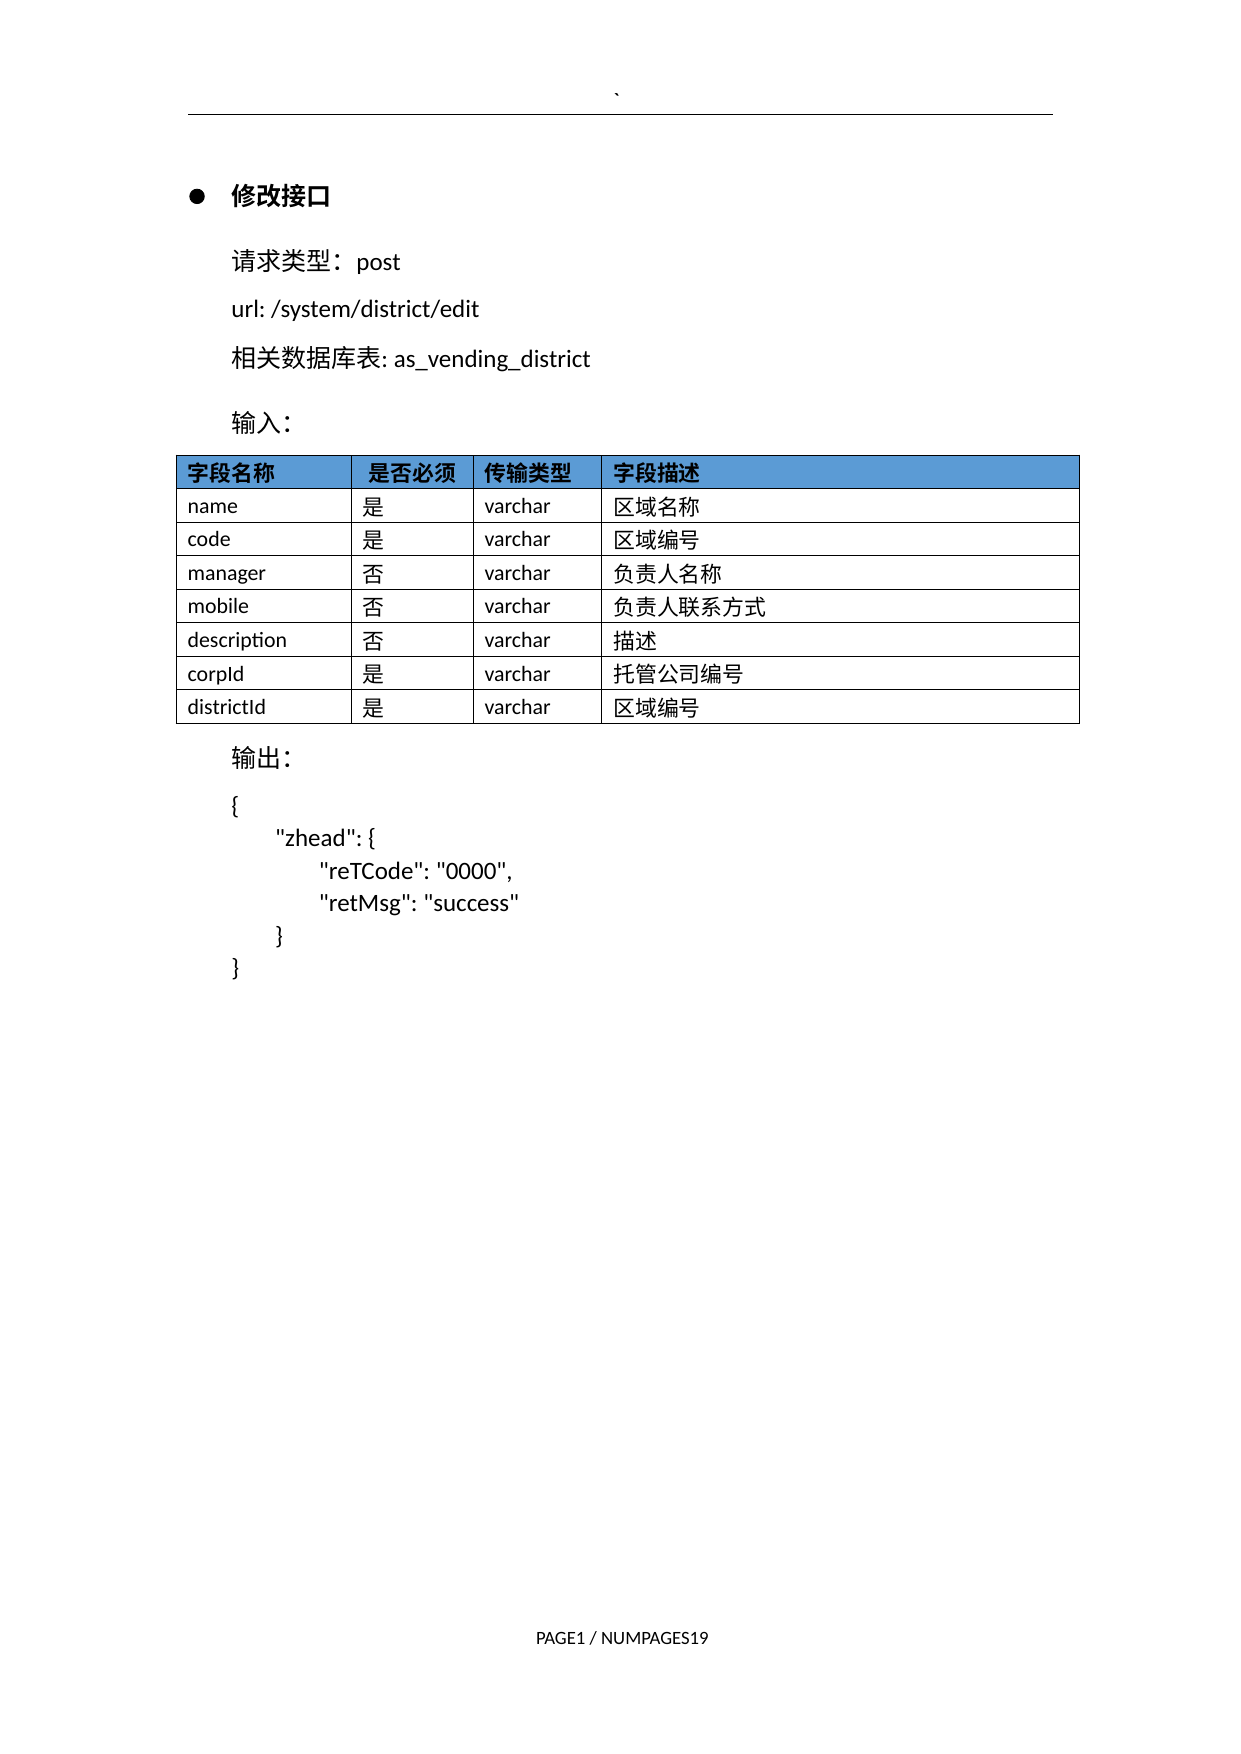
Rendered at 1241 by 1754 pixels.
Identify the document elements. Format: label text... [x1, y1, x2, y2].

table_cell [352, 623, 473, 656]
list 输出： [187, 724, 1053, 789]
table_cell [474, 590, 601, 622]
list 请求类型：post [187, 227, 1053, 292]
list 相关数据库表: as_vending_district [187, 324, 1053, 389]
list 修改接口 [187, 162, 1053, 227]
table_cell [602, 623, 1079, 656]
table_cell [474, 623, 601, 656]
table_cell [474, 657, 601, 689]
list } [187, 919, 1053, 951]
list 输入： [187, 389, 1053, 454]
list "zhead": { [231, 821, 1053, 854]
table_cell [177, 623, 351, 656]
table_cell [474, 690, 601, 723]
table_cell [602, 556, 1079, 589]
list "reTCode": "0000", [187, 854, 1053, 886]
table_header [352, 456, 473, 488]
list "retMsg": "success" [187, 886, 1053, 919]
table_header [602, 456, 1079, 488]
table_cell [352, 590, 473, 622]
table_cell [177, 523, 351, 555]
list url: /system/district/edit [187, 292, 1053, 324]
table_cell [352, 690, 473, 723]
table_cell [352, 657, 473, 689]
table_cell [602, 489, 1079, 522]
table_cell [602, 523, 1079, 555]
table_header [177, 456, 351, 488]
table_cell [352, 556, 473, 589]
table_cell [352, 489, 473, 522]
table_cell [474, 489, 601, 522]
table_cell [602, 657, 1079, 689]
list } [187, 951, 1053, 984]
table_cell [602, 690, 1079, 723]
list { [187, 789, 1053, 821]
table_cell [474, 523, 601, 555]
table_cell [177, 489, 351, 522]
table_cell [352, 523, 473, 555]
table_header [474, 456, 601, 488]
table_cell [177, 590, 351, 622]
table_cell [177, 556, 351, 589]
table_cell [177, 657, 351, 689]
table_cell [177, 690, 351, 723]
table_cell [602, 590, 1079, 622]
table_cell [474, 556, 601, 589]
